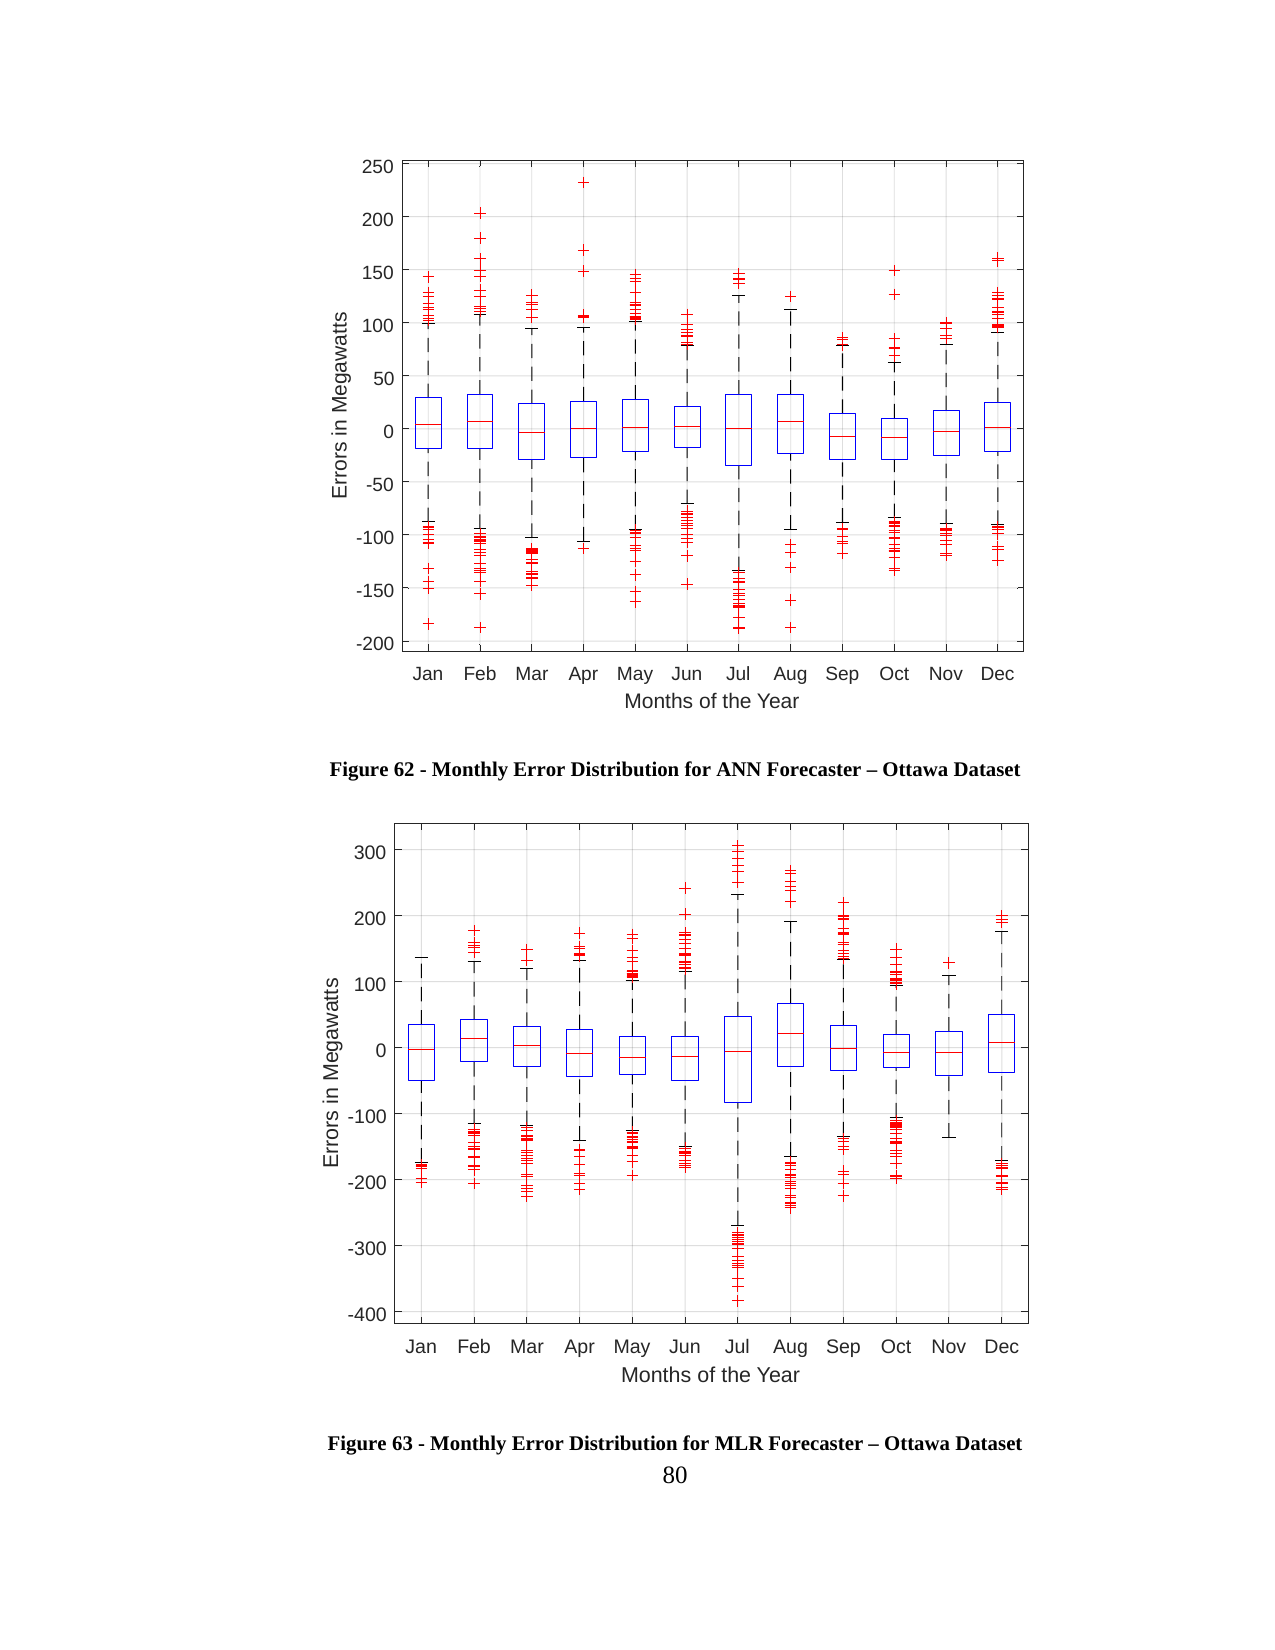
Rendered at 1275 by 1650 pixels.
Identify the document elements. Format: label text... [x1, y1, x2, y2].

text Figure 62 - Monthly Error Distribution for ANN Forecaster – Ottawa Dataset [225, 757, 1125, 781]
text Figure 63 - Monthly Error Distribution for MLR Forecaster – Ottawa Dataset [225, 1431, 1125, 1454]
